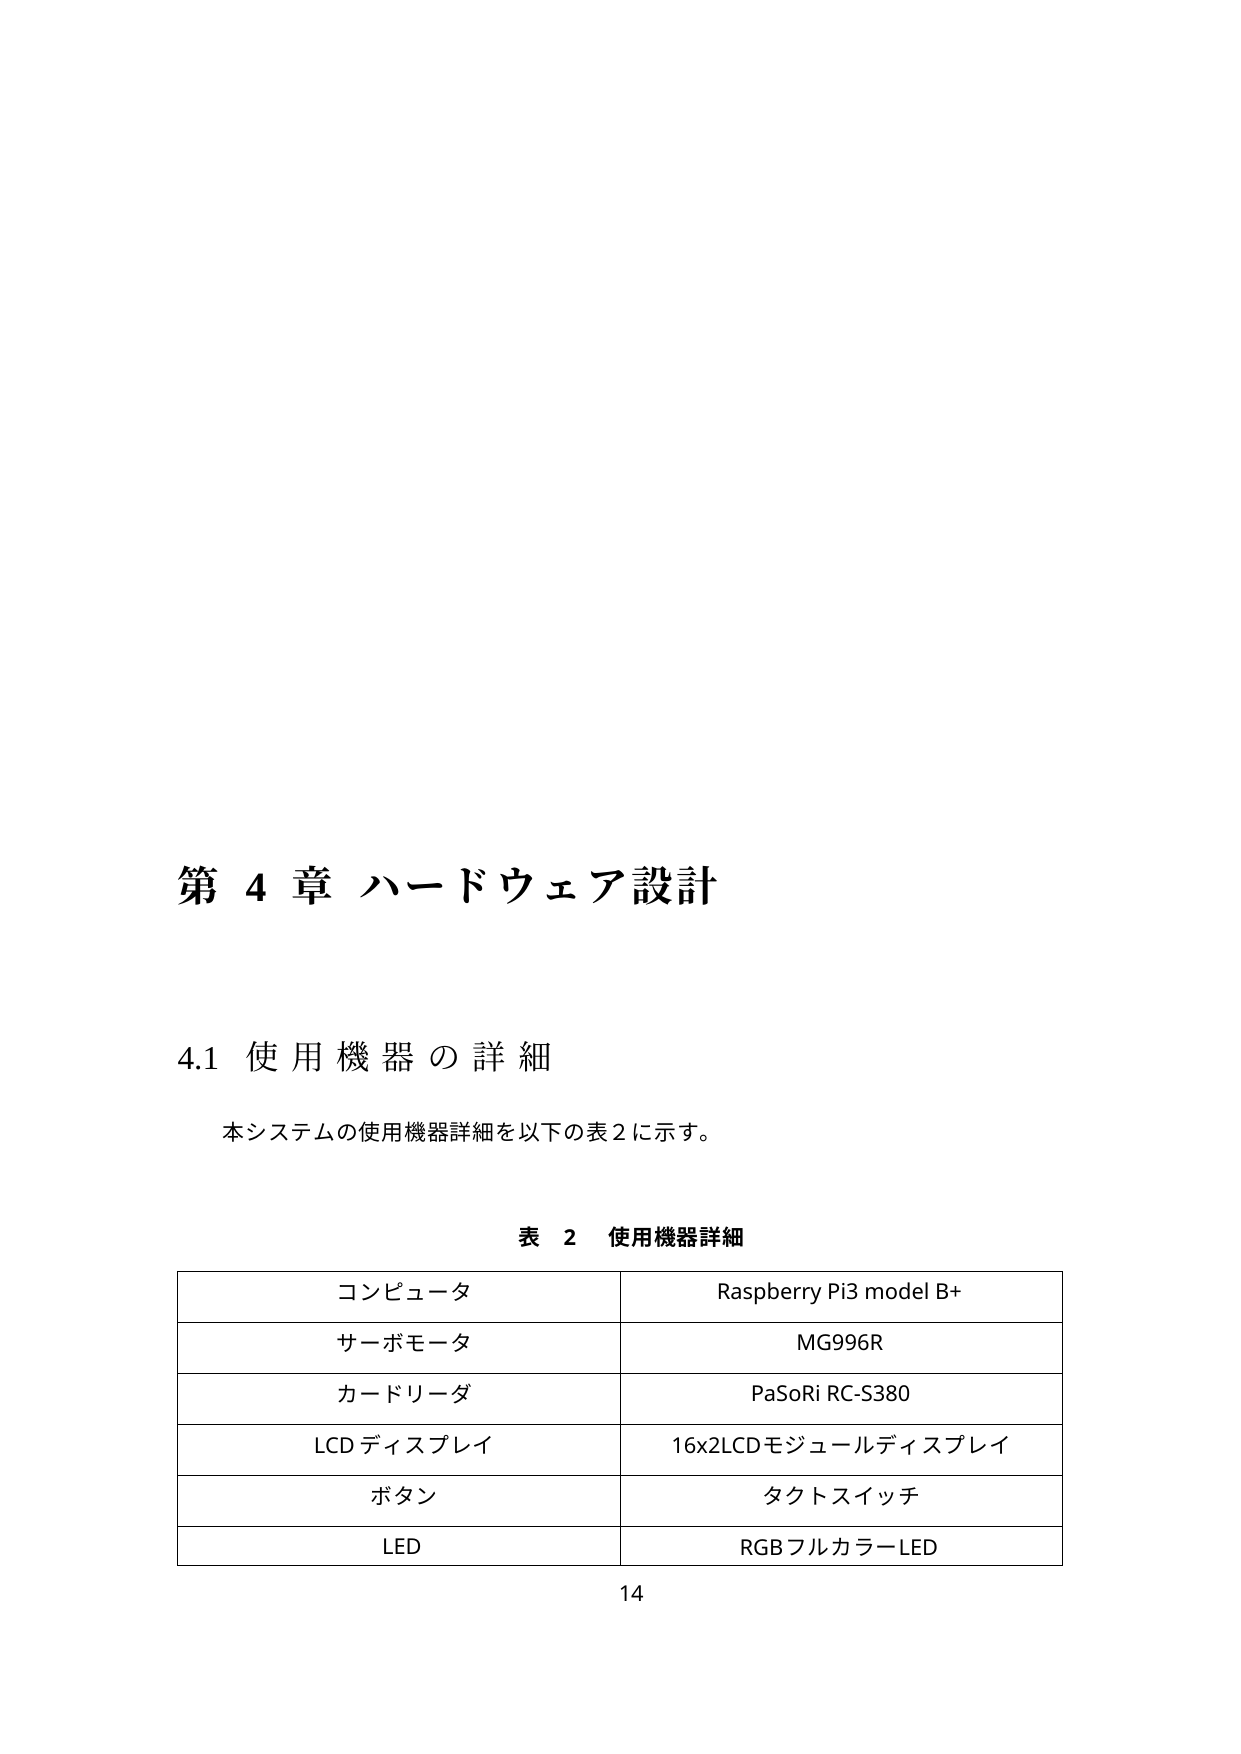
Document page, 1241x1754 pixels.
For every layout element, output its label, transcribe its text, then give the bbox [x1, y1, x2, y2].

text 表 2 使用機器詳細 [177, 1217, 1063, 1255]
table_cell サーボモータ [178, 1323, 620, 1373]
subtitle 使用機器の詳細 [177, 1018, 1063, 1093]
table_cell MG996R [621, 1323, 1062, 1373]
table_header Raspberry Pi3 model B+ [621, 1272, 1062, 1322]
subtitle ハードウェア設計 [177, 846, 1063, 921]
table_header コンピュータ [178, 1272, 620, 1322]
table_cell LED [178, 1527, 620, 1564]
table_cell カードリーダ [178, 1374, 620, 1424]
table_cell ボタン [178, 1476, 620, 1526]
text 本システムの使用機器詳細を以下の表２に示す。 [177, 1112, 1063, 1149]
table_cell 16x2LCDモジュールディスプレイ [621, 1425, 1062, 1475]
table_cell タクトスイッチ [621, 1476, 1062, 1526]
table_cell RGBフルカラーLED [621, 1527, 1062, 1564]
table_cell PaSoRi RC-S380 [621, 1374, 1062, 1424]
table_cell LCDディスプレイ [178, 1425, 620, 1475]
